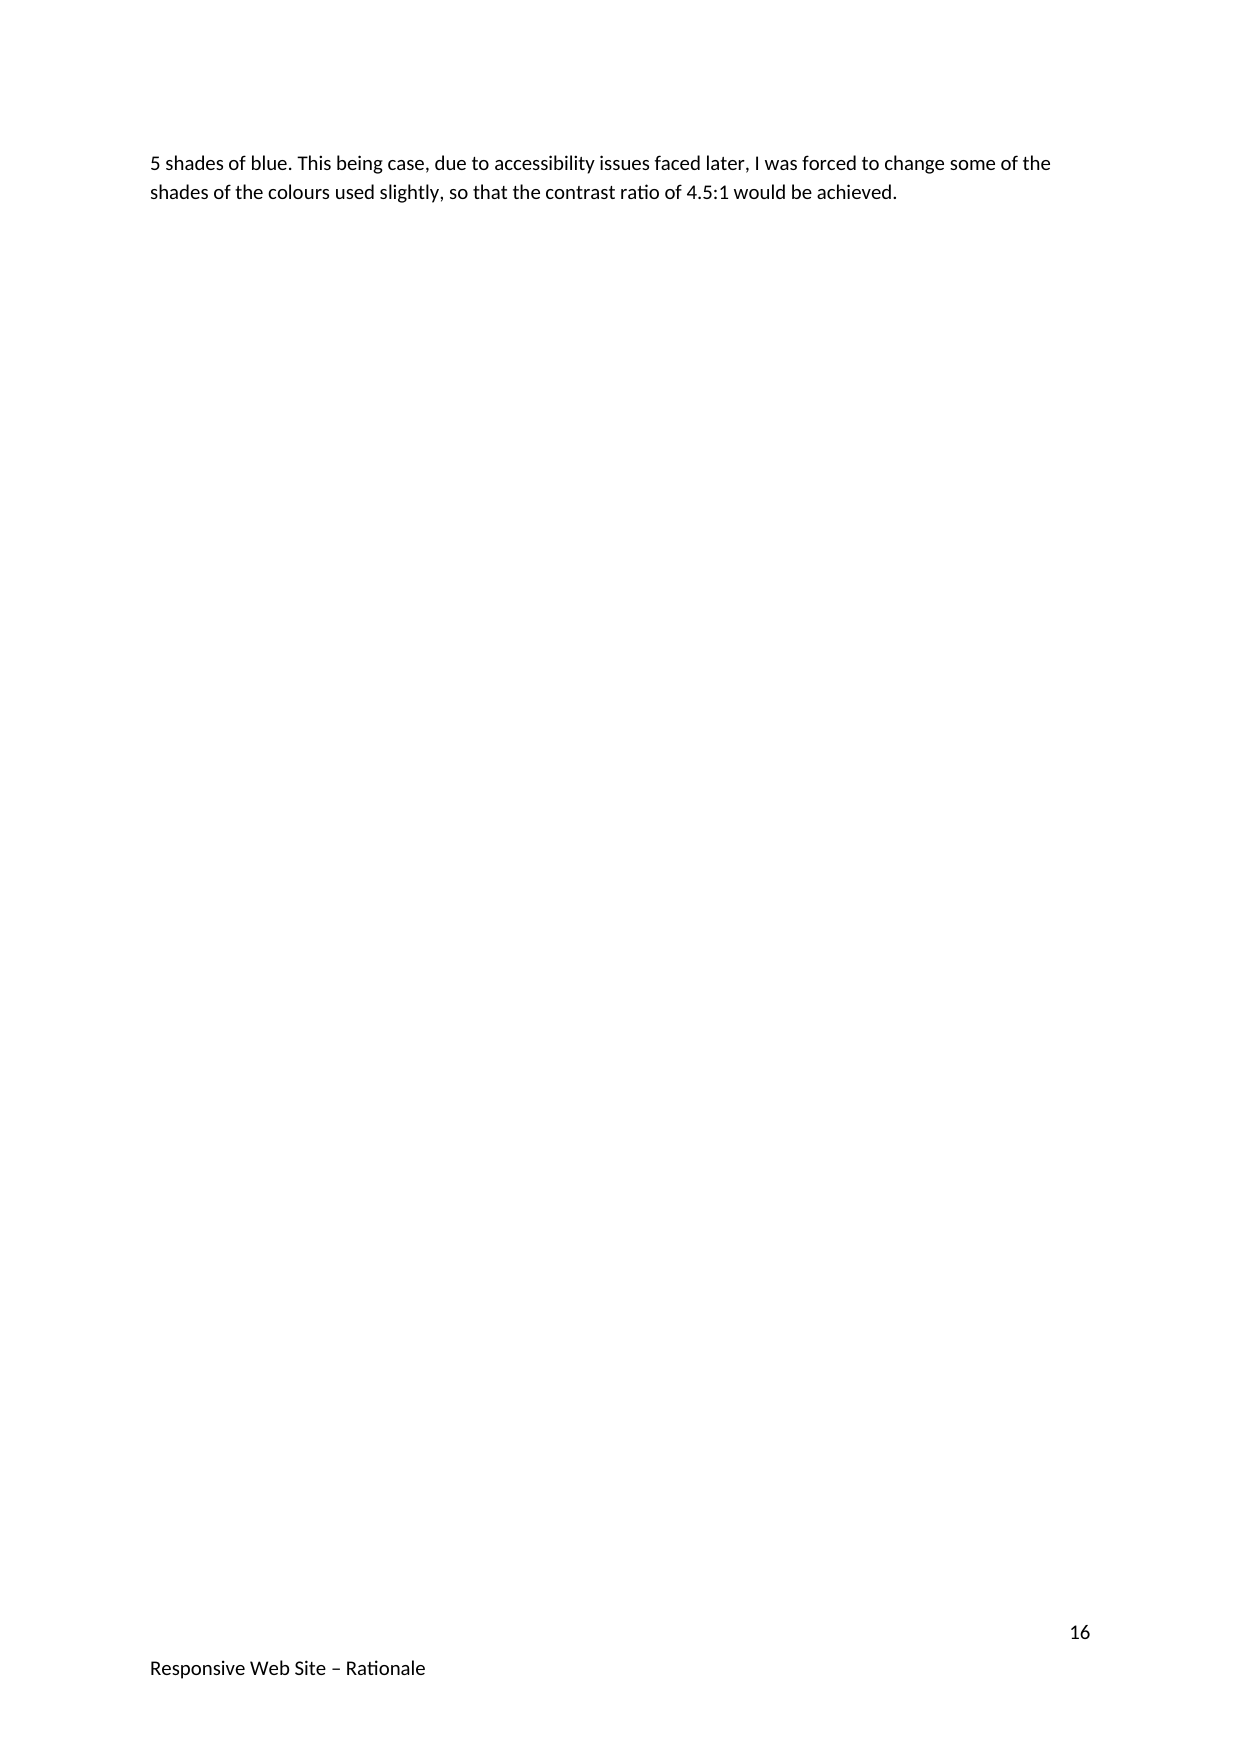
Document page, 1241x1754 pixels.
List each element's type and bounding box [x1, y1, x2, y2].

text [150, 150, 1090, 204]
